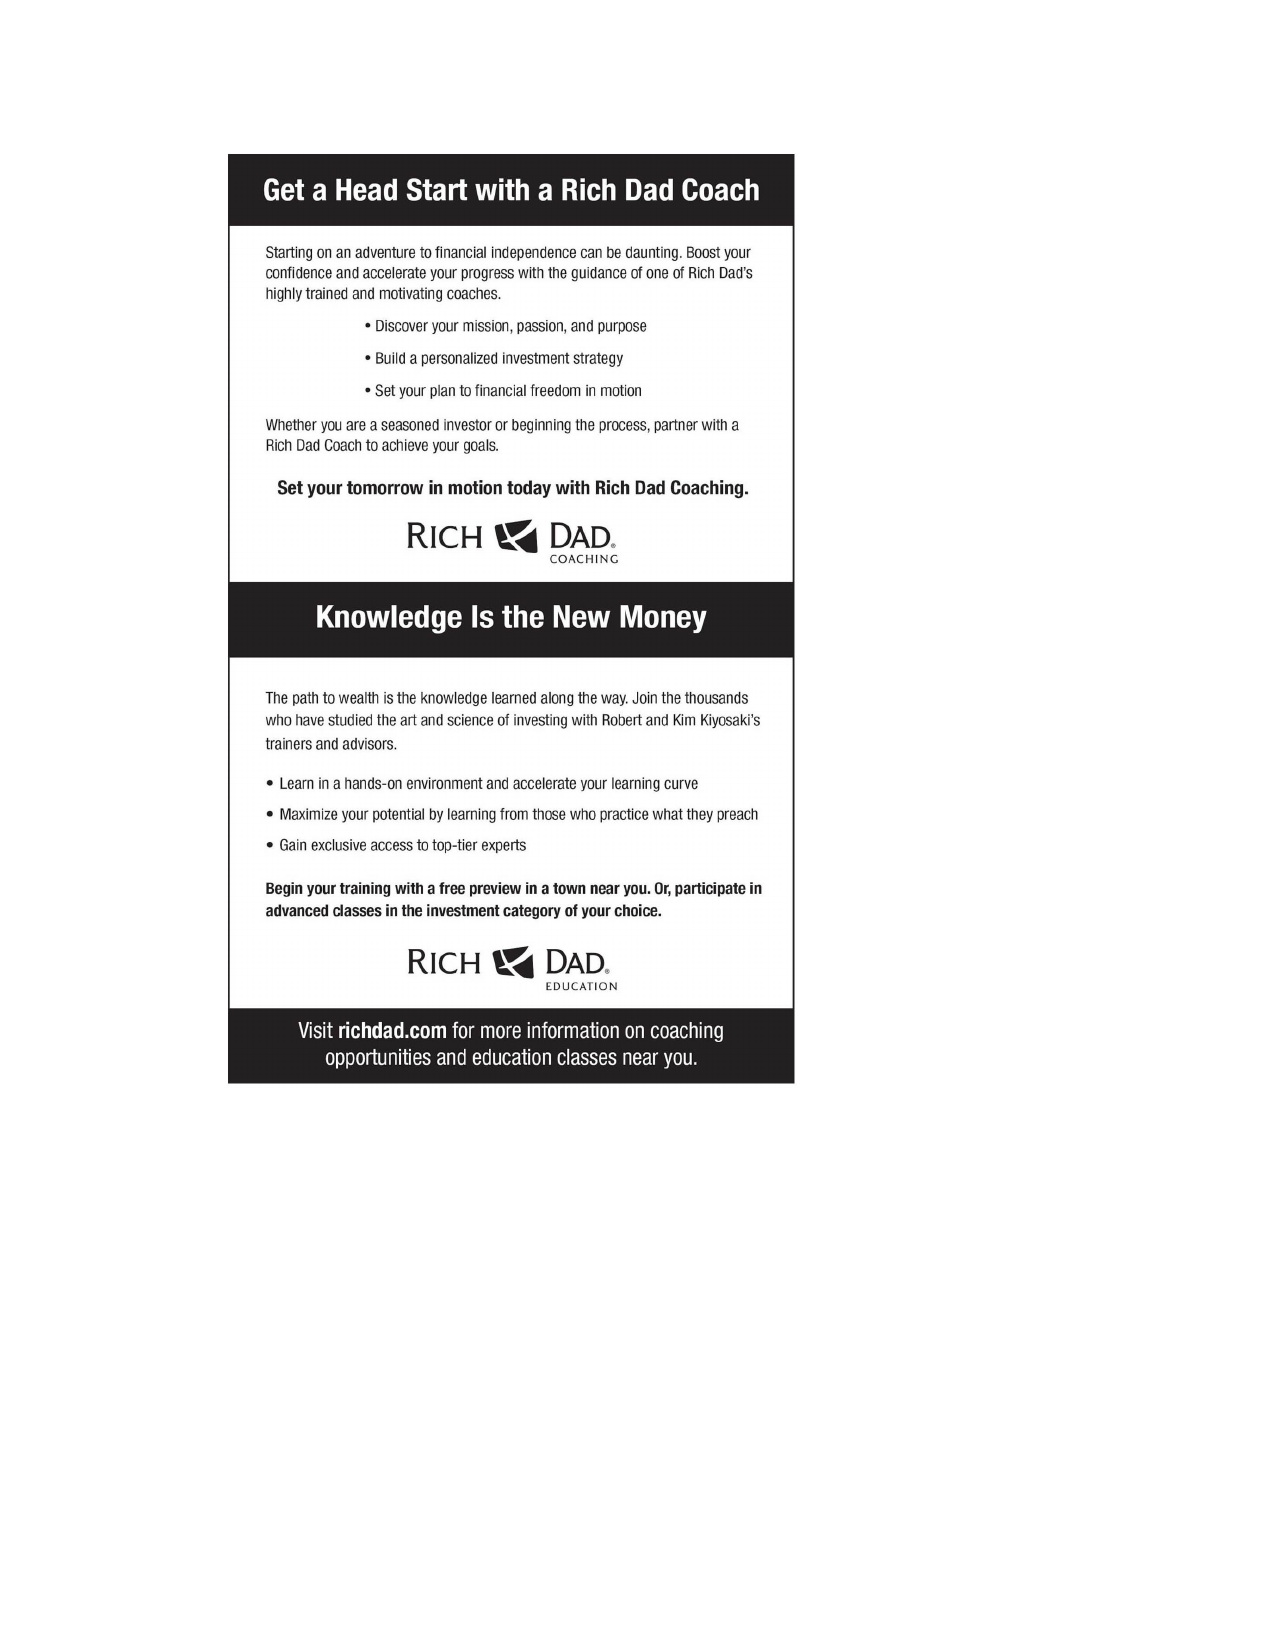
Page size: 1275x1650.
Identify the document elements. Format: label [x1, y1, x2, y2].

picture [223, 150, 799, 1088]
